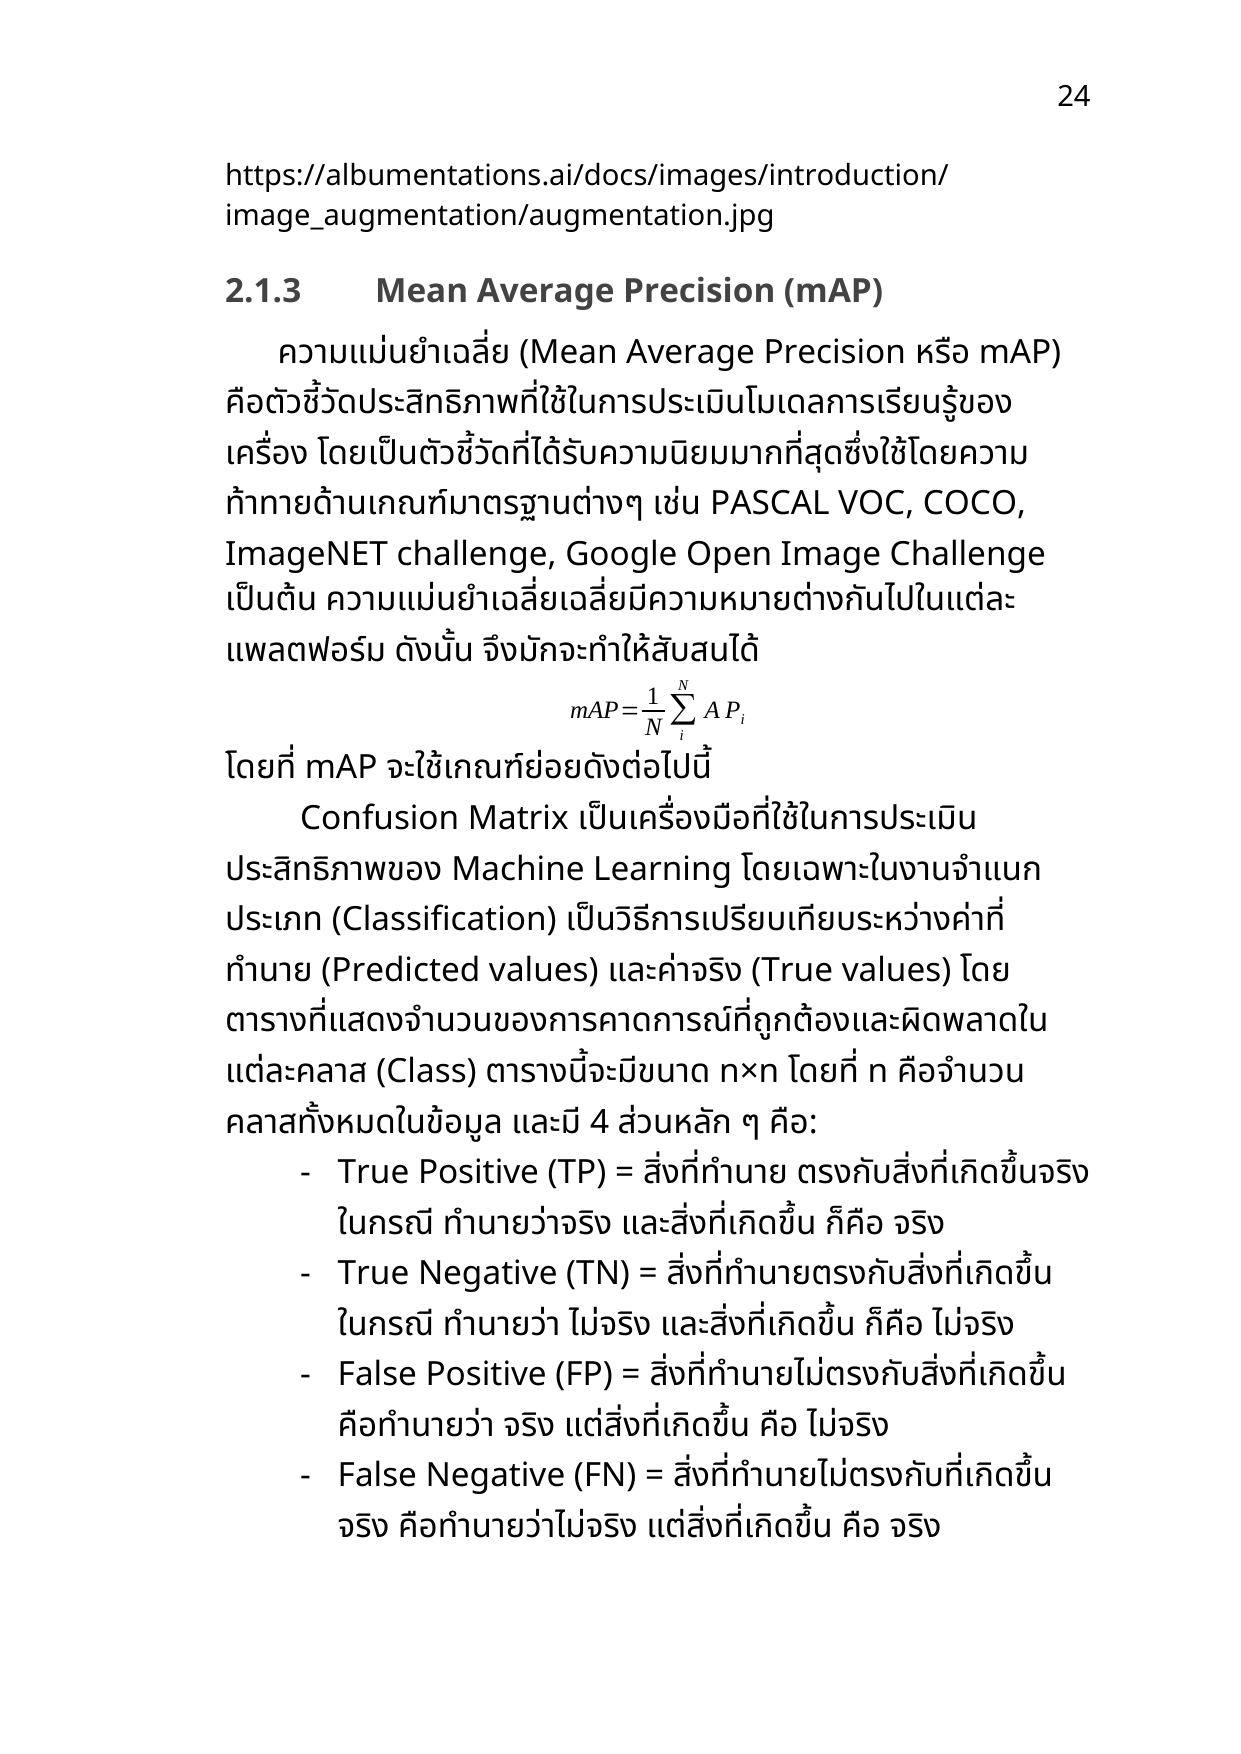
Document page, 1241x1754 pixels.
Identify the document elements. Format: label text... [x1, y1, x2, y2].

list False Positive (FP) = สิ่งที่ทำนายไม่ตรงกับสิ่งที่เกิดขึ้น คือทำนายว่า จริง แต่สิ่งที่เกิดขึ้น คือ ไม่จริง [300, 1350, 1090, 1451]
list True Positive (TP) = สิ่งที่ทำนาย ตรงกับสิ่งที่เกิดขึ้นจริง ในกรณี ทำนายว่าจริง และสิ่งที่เกิดขึ้น ก็คือ จริง [300, 1148, 1090, 1249]
text Confusion Matrix เป็นเครื่องมือที่ใช้ในการประเมินประสิทธิภาพของ Machine Learning โดยเฉพาะในงานจำแนกประเภท (Classification) เป็นวิธีการเปรียบเทียบระหว่างค่าที่ทำนาย (Predicted values) และค่าจริง (True values) โดยตารางที่แสดงจำนวนของการคาดการณ์ที่ถูกต้องและผิดพลาดในแต่ละคลาส (Class) ตารางนี้จะมีขนาด n×n โดยที่ n คือจำนวนคลาสทั้งหมดในข้อมูล และมี 4 ส่วนหลัก ๆ คือ: [225, 794, 1090, 1148]
list True Negative (TN) = สิ่งที่ทำนายตรงกับสิ่งที่เกิดขึ้น ในกรณี ทำนายว่า ไม่จริง และสิ่งที่เกิดขึ้น ก็คือ ไม่จริง [300, 1249, 1090, 1350]
text https://albumentations.ai/docs/images/introduction/image_augmentation/augmentation.jpg [225, 154, 1090, 234]
subtitle 2.1.3 Mean Average Precision (mAP) [150, 267, 1090, 312]
text โดยที่ mAP จะใช้เกณฑ์ย่อยดังต่อไปนี้ [225, 743, 1090, 794]
list False Negative (FN) = สิ่งที่ทำนายไม่ตรงกับที่เกิดขึ้นจริง คือทำนายว่าไม่จริง แต่สิ่งที่เกิดขึ้น คือ จริง [300, 1451, 1090, 1552]
text ความแม่นยำเฉลี่ย (Mean Average Precision หรือ mAP) คือตัวชี้วัดประสิทธิภาพที่ใช้ในการประเมินโมเดลการเรียนรู้ของเครื่อง โดยเป็นตัวชี้วัดที่ได้รับความนิยมมากที่สุดซึ่งใช้โดยความท้าทายด้านเกณฑ์มาตรฐานต่างๆ เช่น PASCAL VOC, COCO, ImageNET challenge, Google Open Image Challenge เป็นต้น ความแม่นยำเฉลี่ยเฉลี่ยมีความหมายต่างกันไปในแต่ละแพลตฟอร์ม ดังนั้น จึงมักจะทำให้สับสนได้ [225, 328, 1090, 676]
